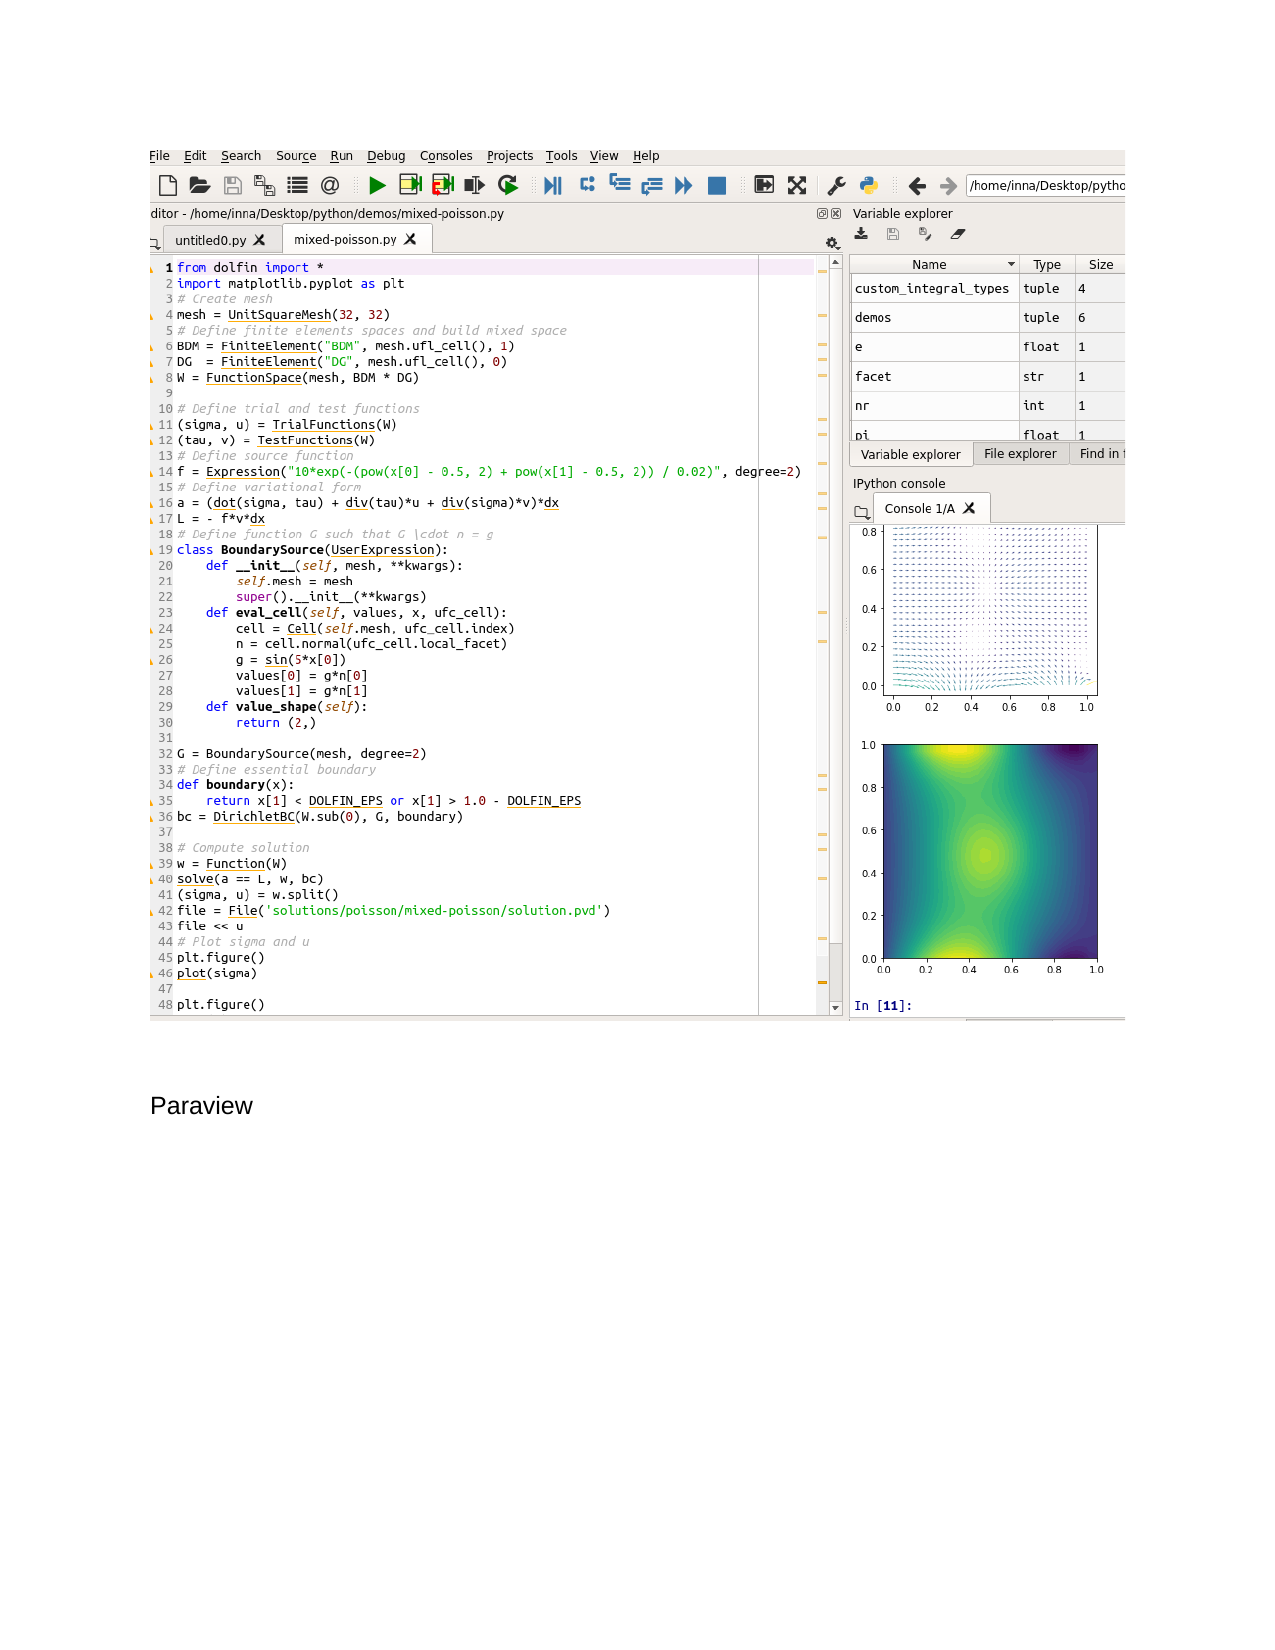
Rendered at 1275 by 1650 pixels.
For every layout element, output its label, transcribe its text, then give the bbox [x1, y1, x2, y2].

text Paraview [150, 1091, 1125, 1119]
picture [150, 150, 1125, 1021]
